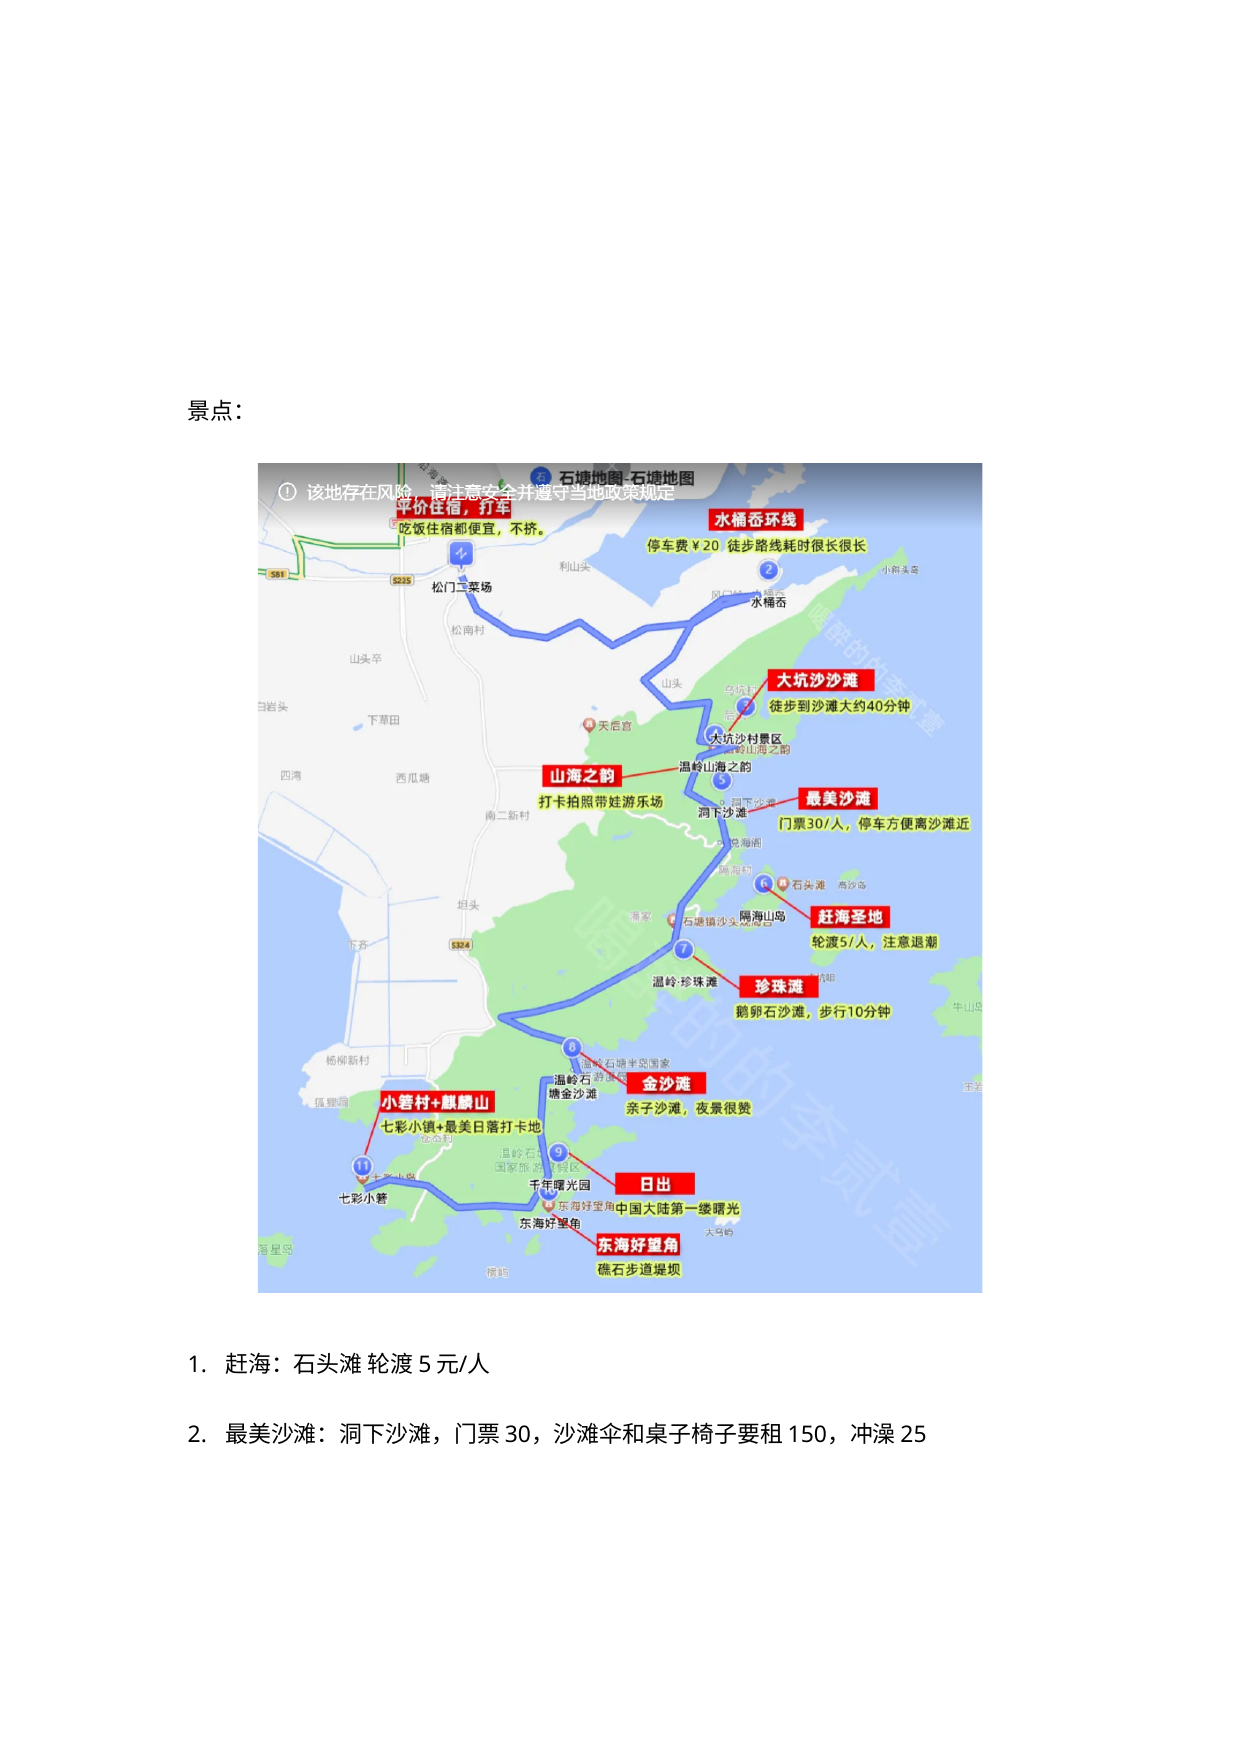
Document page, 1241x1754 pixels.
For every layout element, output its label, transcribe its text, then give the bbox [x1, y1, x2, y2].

picture [257, 463, 983, 1293]
text 景点： [187, 377, 1053, 442]
list 最美沙滩：洞下沙滩，门票30，沙滩伞和桌子椅子要租150，冲澡25 [187, 1400, 1053, 1465]
list 赶海：石头滩 轮渡5元/人 [187, 1330, 1053, 1395]
